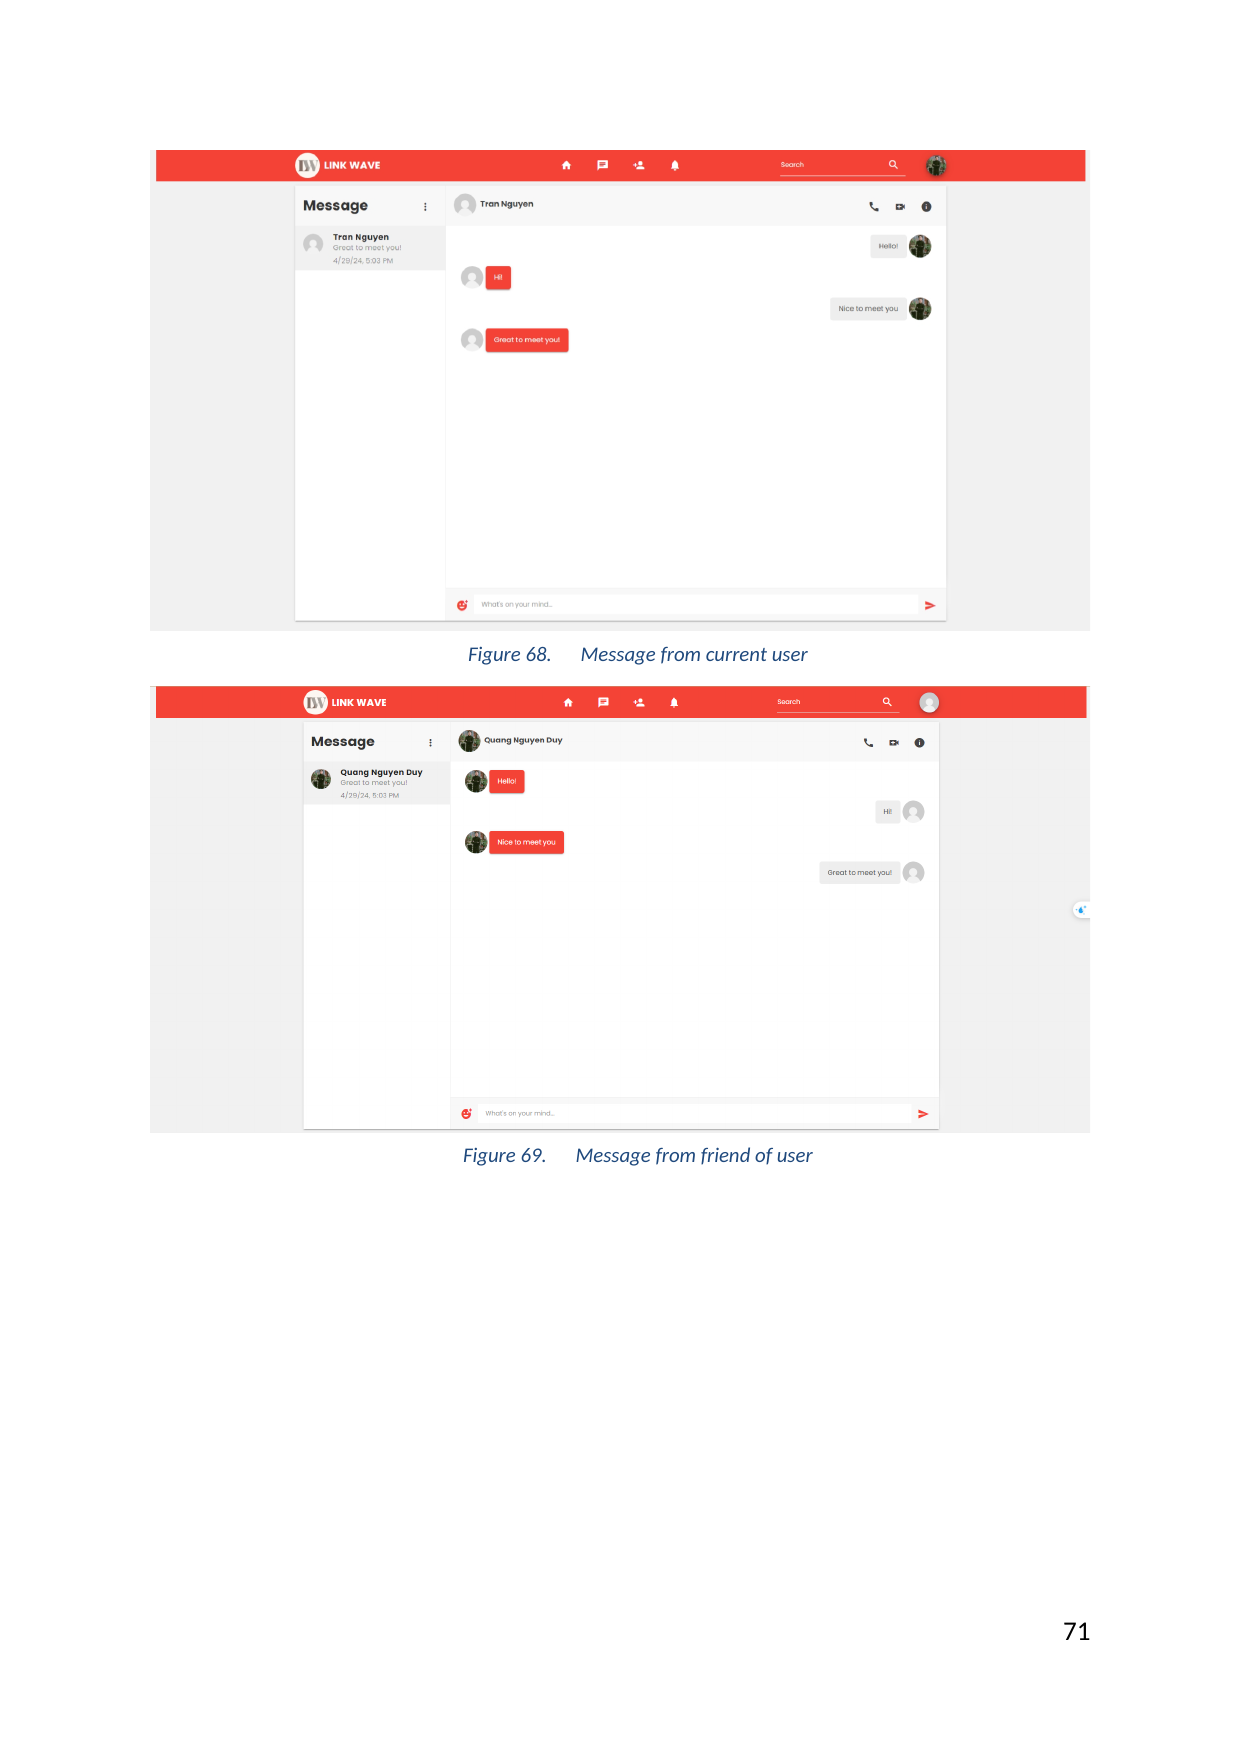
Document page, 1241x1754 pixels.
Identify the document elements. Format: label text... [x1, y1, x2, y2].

picture [150, 686, 1091, 1133]
picture [150, 150, 1091, 631]
text Message from current user [187, 641, 1090, 666]
text Message from friend of user [187, 1142, 1090, 1168]
